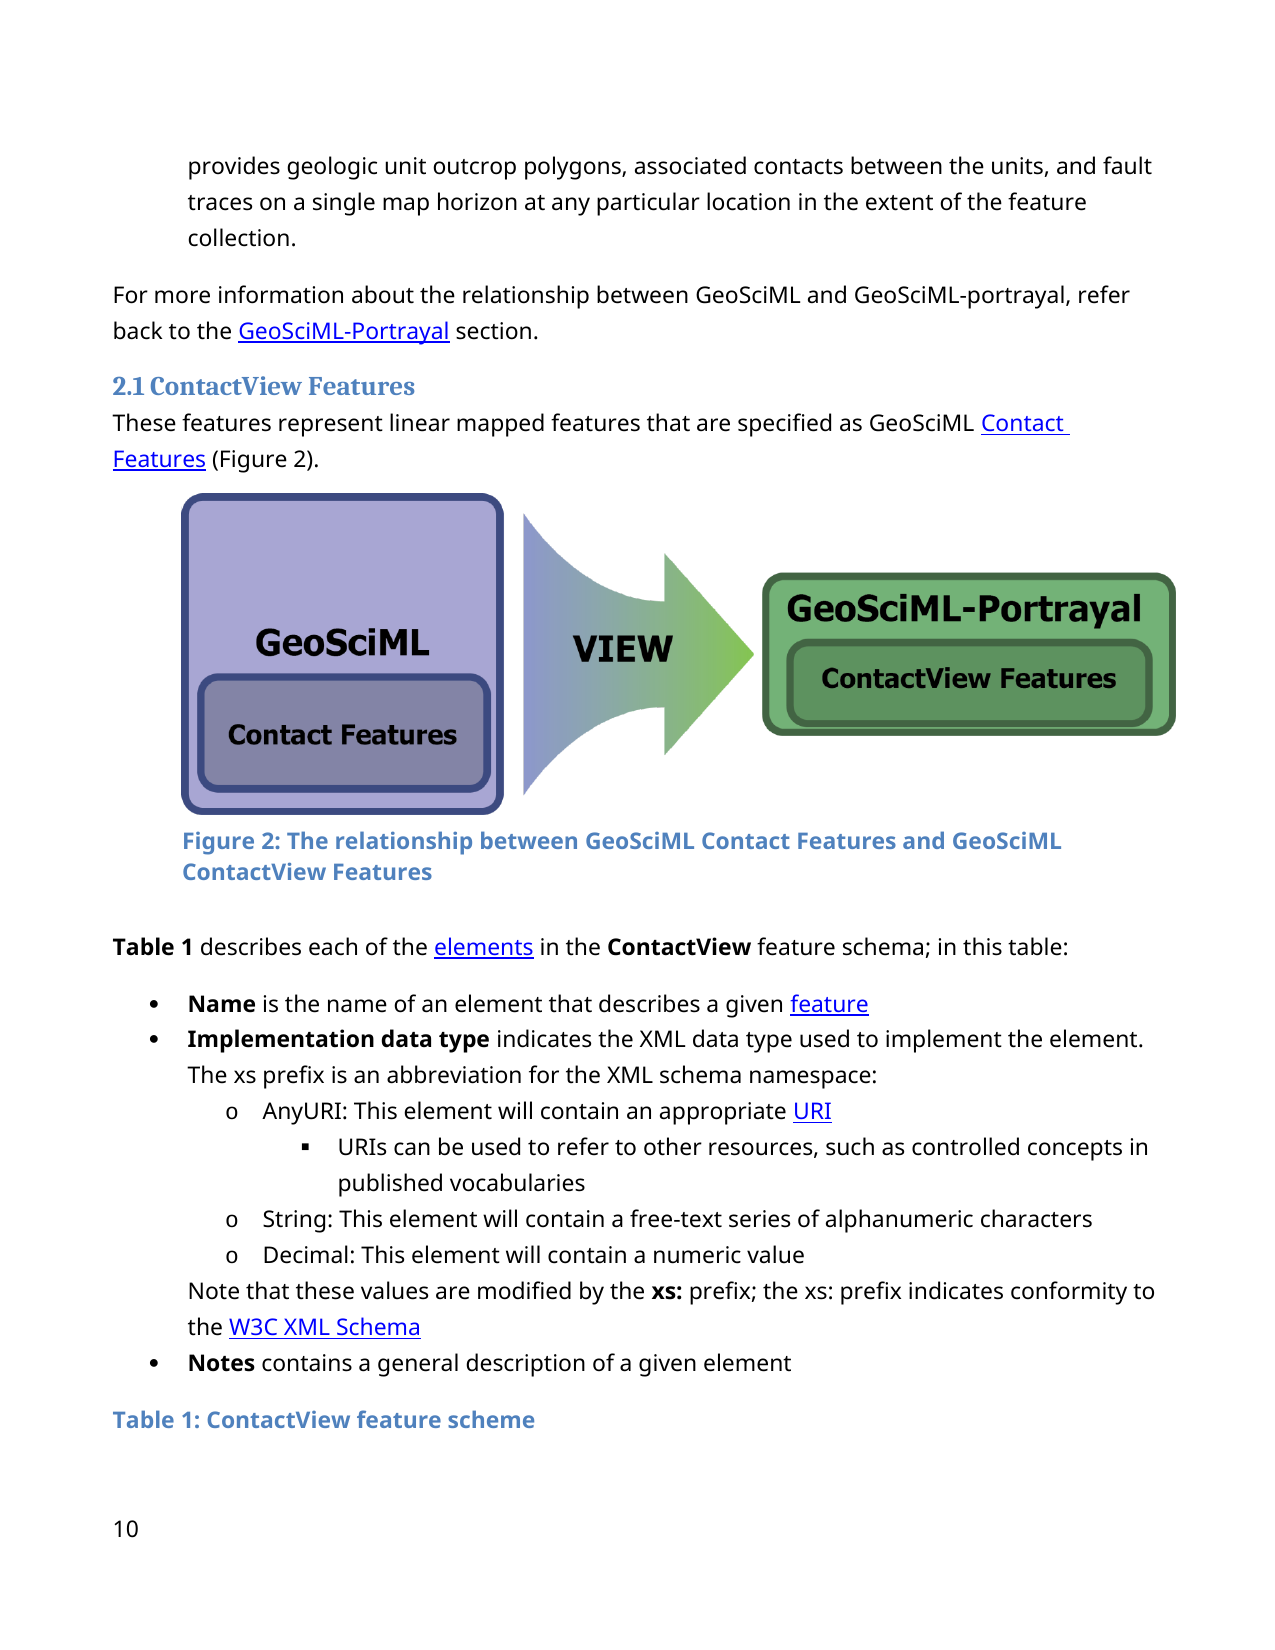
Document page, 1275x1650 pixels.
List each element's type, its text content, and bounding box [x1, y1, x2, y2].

list String: This element will contain a free-text series of alphanumeric characters [225, 1203, 1162, 1234]
text These features represent linear mapped features that are specified as GeoSciML Contact Features (Figure 2). [112, 407, 1162, 474]
subtitle ContactView Features [112, 371, 1162, 402]
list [187, 150, 1162, 253]
list Notes contains a general description of a given element [150, 1347, 1162, 1378]
list Note that these values are modified by the xs: prefix; the xs: prefix indicates conformity to the W3C XML Schema [187, 1275, 1162, 1342]
text Table : ContactView feature scheme [112, 1404, 1162, 1435]
picture [181, 493, 1176, 815]
list Implementation data type indicates the XML data type used to implement the element. The xs prefix is an abbreviation for the XML schema namespace: [150, 1023, 1162, 1091]
text For more information about the relationship between GeoSciML and GeoSciML-portrayal, refer back to the GeoSciML-Portrayal section. [112, 279, 1162, 346]
list Decimal: This element will contain a numeric value [225, 1239, 1162, 1271]
list Name is the name of an element that describes a given feature [150, 987, 1162, 1019]
list AnyURI: This element will contain an appropriate URI [225, 1095, 1162, 1127]
list URIs can be used to refer to other resources, such as controlled concepts in published vocabularies [300, 1131, 1162, 1198]
